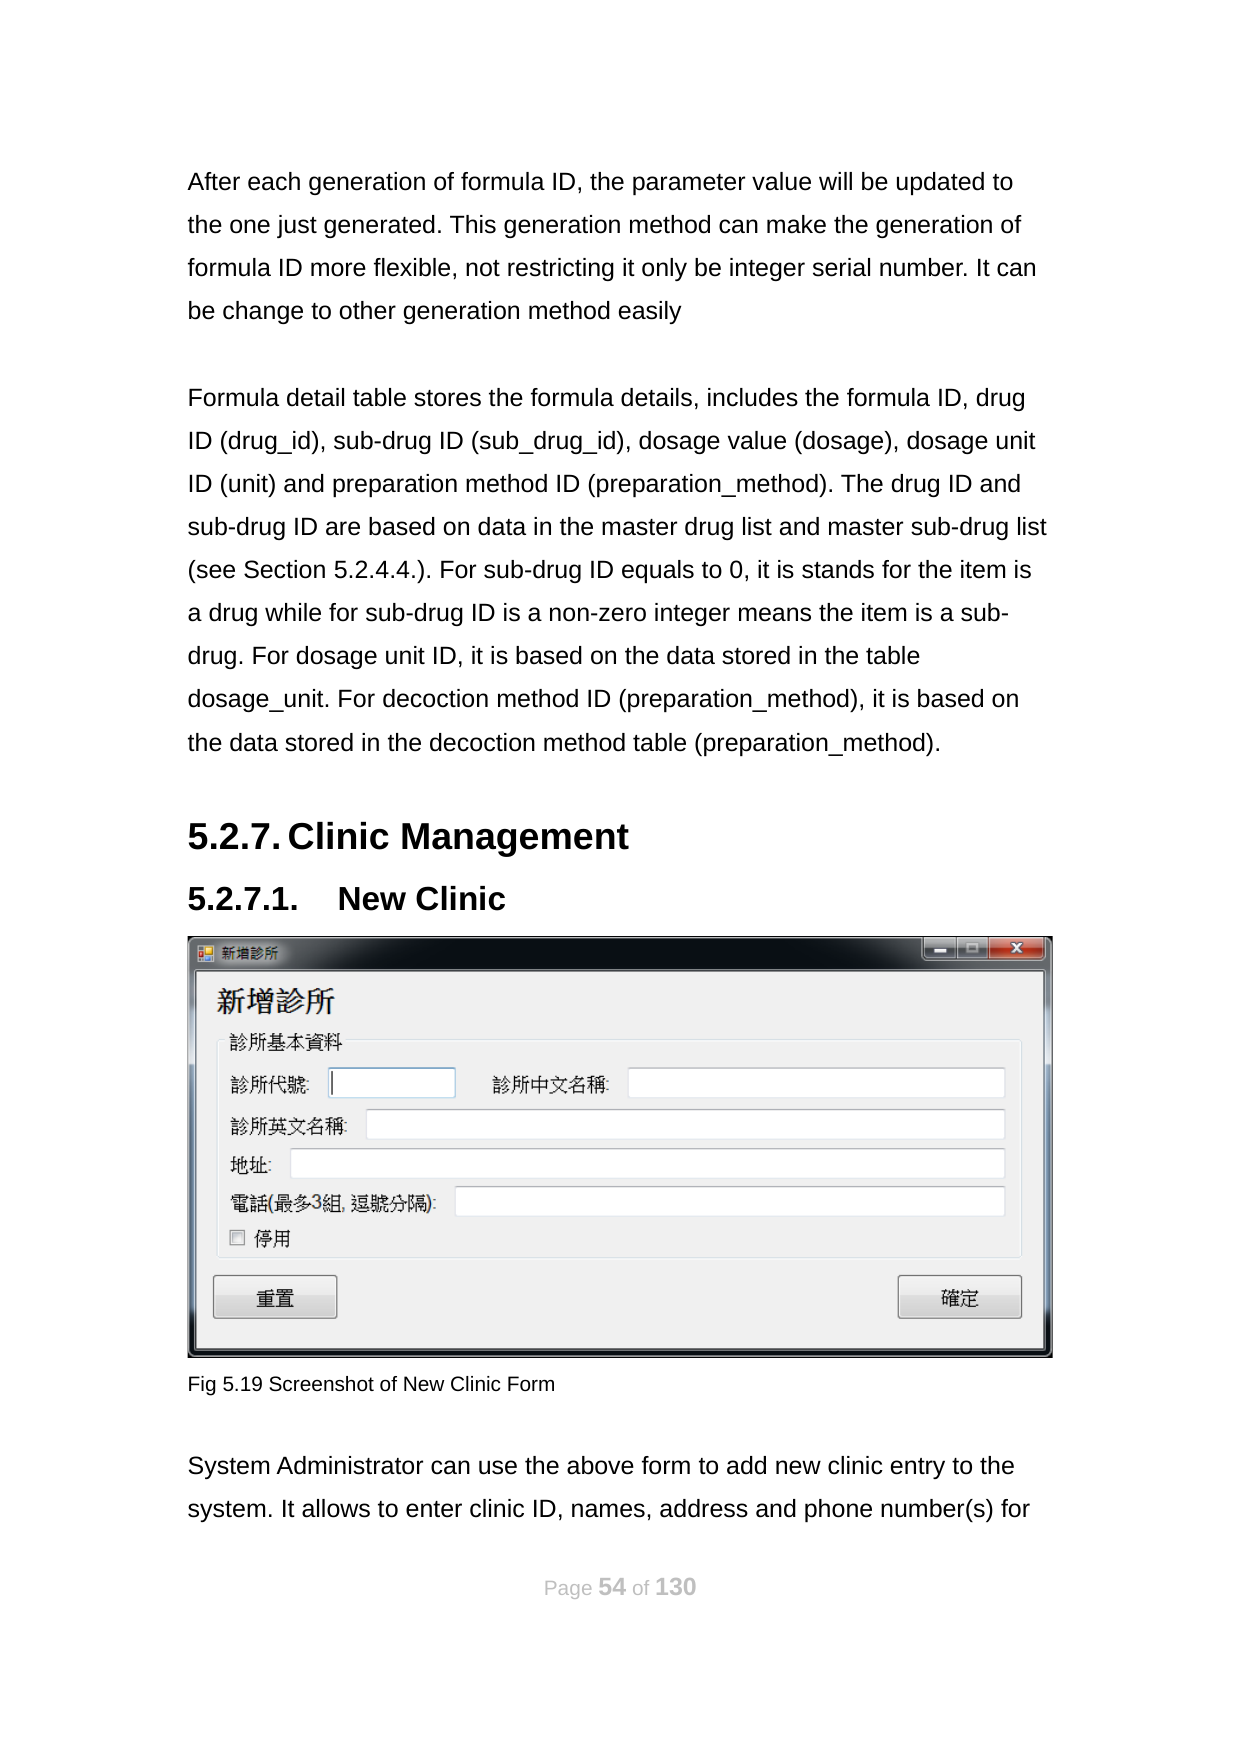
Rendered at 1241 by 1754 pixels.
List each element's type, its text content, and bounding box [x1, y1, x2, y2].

text Fig . Screenshot of New Clinic Form [187, 1372, 1053, 1396]
picture [187, 936, 1053, 1358]
subtitle Clinic Management [187, 814, 1053, 857]
subtitle New Clinic [187, 878, 1053, 917]
text Formula detail table stores the formula details, includes the formula ID, drug ID (drug_id), sub-drug ID (sub_drug_id), dosage value (dosage), dosage unit ID (unit) and preparation method ID (preparation_method). The drug ID and sub-drug ID are based on data in the master drug list and master sub-drug list (see Section 5.2.4.2.). For sub-drug ID equals to 0, it is stands for the item is a drug while for sub-drug ID is a non-zero integer means the item is a sub-drug. For dosage unit ID, it is based on the data stored in the table dosage_unit. For decoction method ID (preparation_method), it is based on the data stored in the decoction method table (preparation_method). [187, 383, 1053, 756]
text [187, 167, 1053, 325]
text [187, 1451, 1053, 1523]
